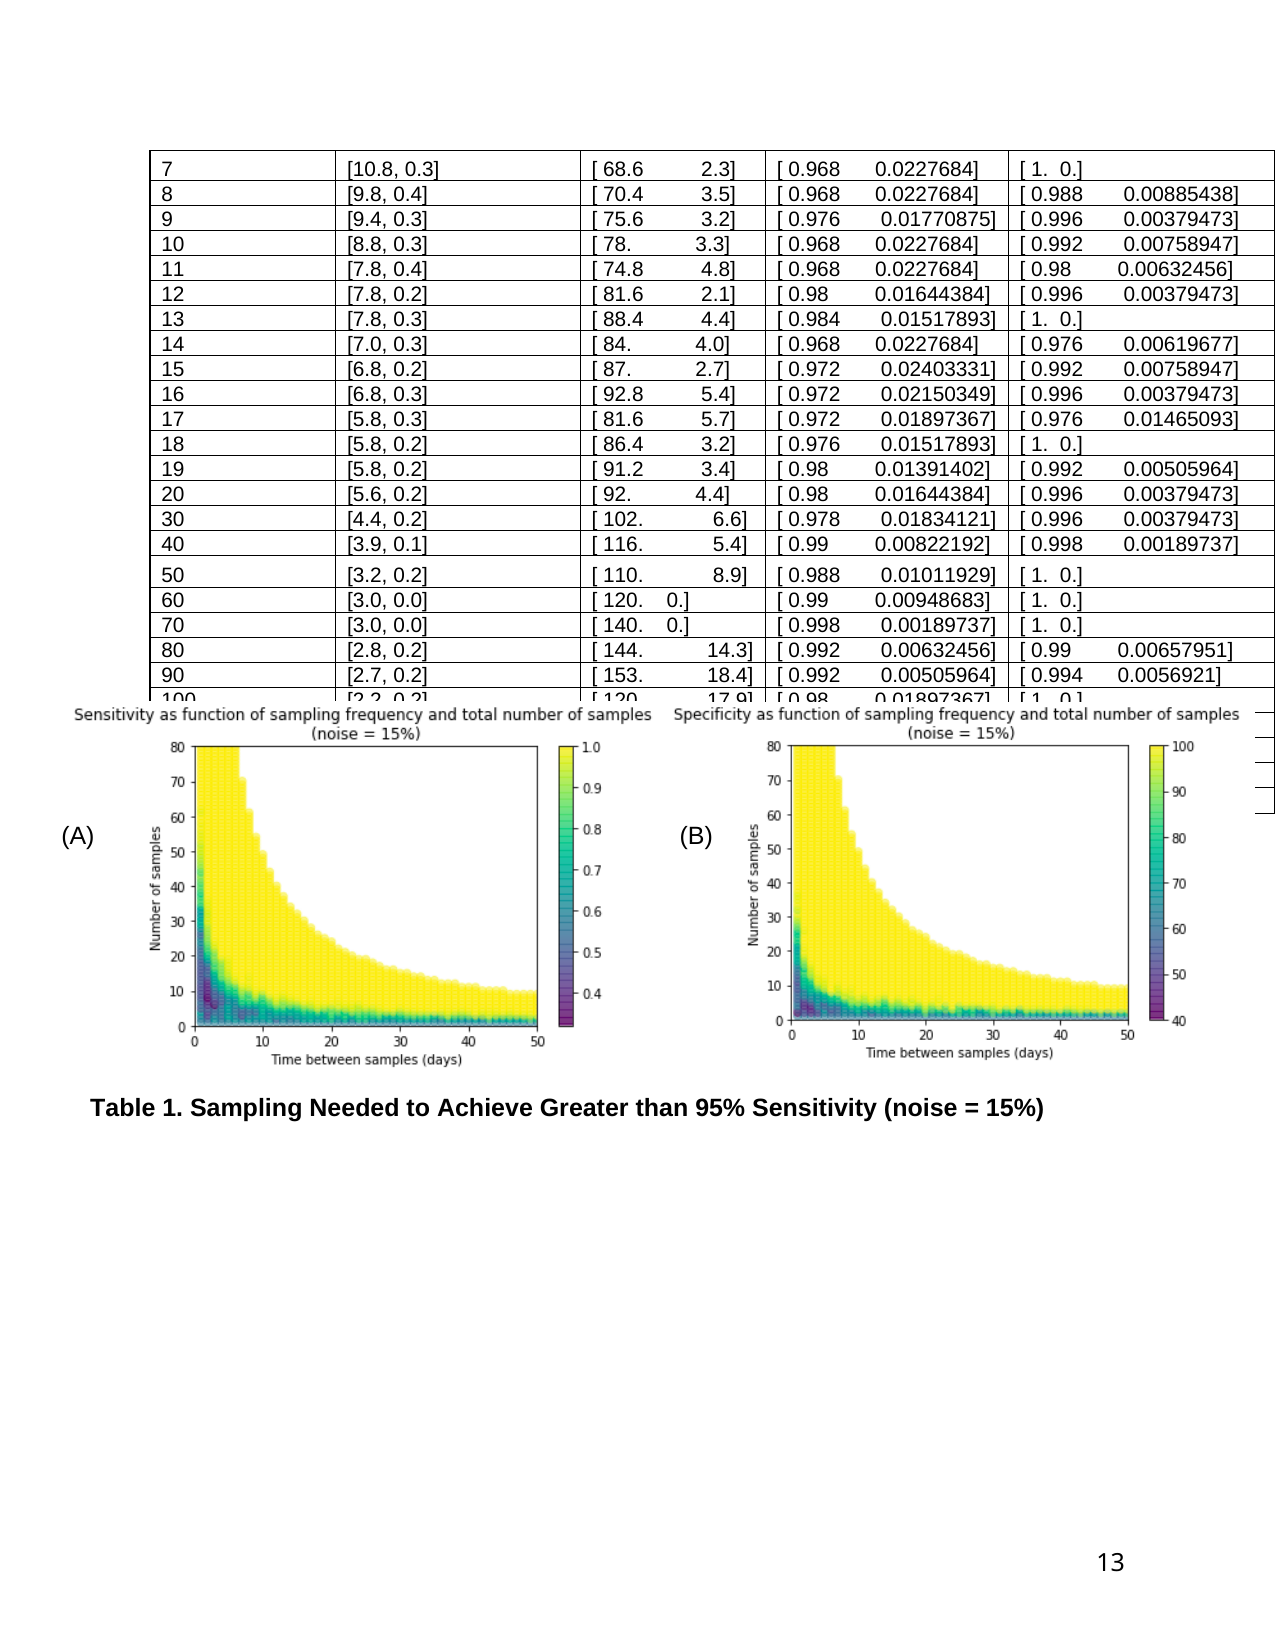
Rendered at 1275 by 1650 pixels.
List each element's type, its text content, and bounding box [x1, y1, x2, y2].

table_cell [3.9, 0.1] [336, 531, 580, 555]
table_cell [ 70.4 3.5] [581, 181, 765, 205]
table_cell [ 0.992 0.00758947] [1009, 356, 1274, 380]
table_cell [ 0.976 0.01465093] [1009, 406, 1274, 430]
table_cell [ 88.4 4.4] [581, 306, 765, 330]
table_cell 40 [151, 531, 335, 555]
table_cell [ 1. 0.] [1009, 151, 1274, 180]
table_cell [10.8, 0.3] [336, 151, 580, 180]
table_cell [ 86.4 3.2] [581, 431, 765, 455]
table_cell 9 [151, 206, 335, 230]
table_cell 60 [151, 588, 335, 612]
table_cell [ 153. 18.4] [581, 663, 765, 687]
table_cell [ 140. 0.] [581, 613, 765, 637]
table_cell [ 74.8 4.8] [581, 256, 765, 280]
table_cell [ 78. 3.3] [581, 231, 765, 255]
picture [64, 701, 1255, 1080]
table_cell [5.8, 0.3] [336, 406, 580, 430]
table_cell [ 0.978 0.01834121] [766, 506, 1008, 530]
table_cell [ 0.976 0.01517893] [766, 431, 1008, 455]
table_cell [ 0.992 0.00632456] [766, 638, 1008, 662]
table_cell 90 [151, 663, 335, 687]
table_cell [ 0.996 0.00379473] [1009, 481, 1274, 505]
table_cell [ 0.976 0.01770875] [766, 206, 1008, 230]
table_cell [ 0.98 0.01897367] [766, 688, 1008, 702]
table_cell [ 1. 0.] [1009, 688, 1274, 712]
table_cell [ 1. 0.] [1009, 556, 1274, 587]
table_cell [ 0.988 0.00885438] [1009, 181, 1274, 205]
table_cell [ 0.972 0.02150349] [766, 381, 1008, 405]
table_cell 100 [151, 688, 335, 701]
table_cell [ 0.98 0.01391402] [766, 456, 1008, 480]
table_cell [8.8, 0.3] [336, 231, 580, 255]
table_cell [ 75.6 3.2] [581, 206, 765, 230]
table_cell [ 0.996 0.00379473] [1009, 206, 1274, 230]
table_cell [ 0.99 0.00657951] [1009, 638, 1274, 662]
table_cell [ 0.992 0.00505964] [1009, 456, 1274, 480]
table_cell [6.8, 0.2] [336, 356, 580, 380]
table_cell [ 0.972 0.01897367] [766, 406, 1008, 430]
table_cell [ 0.968 0.0227684] [766, 151, 1008, 180]
table_cell [ 0.972 0.02403331] [766, 356, 1008, 380]
table_cell [3.0, 0.0] [336, 588, 580, 612]
table_cell [ 92. 4.4] [581, 481, 765, 505]
table_cell [ 91.2 3.4] [581, 456, 765, 480]
table_cell 14 [151, 331, 335, 355]
table_cell 20 [151, 481, 335, 505]
table_cell 8 [151, 181, 335, 205]
table_cell [ 0.992 0.00505964] [766, 663, 1008, 687]
table_cell [ 120. 17.9] [581, 688, 765, 702]
table_cell [ 144. 14.3] [581, 638, 765, 662]
table_cell 30 [151, 506, 335, 530]
table_cell [ 0.994 0.0056921] [1009, 663, 1274, 687]
table_cell [ 0.99 0.00822192] [766, 531, 1008, 555]
table_cell [ 120. 0.] [581, 588, 765, 612]
table_cell [7.8, 0.2] [336, 281, 580, 305]
table_cell [ 1. 0.] [1009, 588, 1274, 612]
table_cell [ 102. 6.6] [581, 506, 765, 530]
table_cell 80 [151, 638, 335, 662]
table_cell [ 0.996 0.00379473] [1009, 506, 1274, 530]
table_cell [ 1. 0.] [1009, 306, 1274, 330]
table_cell [7.0, 0.3] [336, 331, 580, 355]
table_cell [6.8, 0.3] [336, 381, 580, 405]
table_cell 16 [151, 381, 335, 405]
table_cell [ 0.98 0.01644384] [766, 281, 1008, 305]
table_cell [ 0.988 0.01011929] [766, 556, 1008, 587]
table_cell [ 0.996 0.00379473] [1009, 281, 1274, 305]
table_cell 50 [151, 556, 335, 587]
table_cell [ 68.6 2.3] [581, 151, 765, 180]
table_cell [5.8, 0.2] [336, 431, 580, 455]
table_cell [ 110. 8.9] [581, 556, 765, 587]
table_cell 15 [151, 356, 335, 380]
table_cell [ 0.968 0.0227684] [766, 181, 1008, 205]
table_cell [ 1. 0.] [1009, 613, 1274, 637]
table_cell [ 0.98 0.01644384] [766, 481, 1008, 505]
table_cell [ 0.998 0.00189737] [766, 613, 1008, 637]
table_cell [2.2, 0.2] [336, 688, 580, 701]
table_cell 70 [151, 613, 335, 637]
table_cell [ 0.98 0.00632456] [1009, 256, 1274, 280]
table_cell [ 0.996 0.00379473] [1009, 381, 1274, 405]
table_cell [ 116. 5.4] [581, 531, 765, 555]
table_cell 7 [151, 151, 335, 180]
table_cell [ 0.968 0.0227684] [766, 256, 1008, 280]
table_cell [ 0.99 0.00948683] [766, 588, 1008, 612]
table_cell [ 81.6 2.1] [581, 281, 765, 305]
table_cell 10 [151, 231, 335, 255]
table_cell [3.2, 0.2] [336, 556, 580, 587]
table_cell 19 [151, 456, 335, 480]
table_cell [9.4, 0.3] [336, 206, 580, 230]
table_cell [2.8, 0.2] [336, 638, 580, 662]
table_cell [2.7, 0.2] [336, 663, 580, 687]
table_cell [ 92.8 5.4] [581, 381, 765, 405]
table_cell [5.8, 0.2] [336, 456, 580, 480]
table_cell [7.8, 0.4] [336, 256, 580, 280]
table_cell [ 1. 0.] [1009, 431, 1274, 455]
table_cell [9.8, 0.4] [336, 181, 580, 205]
table_cell 13 [151, 306, 335, 330]
table_cell [ 0.998 0.00189737] [1009, 531, 1274, 555]
table_cell [ 84. 4.0] [581, 331, 765, 355]
table_cell [4.4, 0.2] [336, 506, 580, 530]
table_cell [ 0.992 0.00758947] [1009, 231, 1274, 255]
table_cell 17 [151, 406, 335, 430]
table_cell [7.8, 0.3] [336, 306, 580, 330]
table_cell [5.6, 0.2] [336, 481, 580, 505]
table_cell [ 0.968 0.0227684] [766, 331, 1008, 355]
table_cell [ 0.984 0.01517893] [766, 306, 1008, 330]
table_cell 11 [151, 256, 335, 280]
table_cell [3.0, 0.0] [336, 613, 580, 637]
table_cell [ 81.6 5.7] [581, 406, 765, 430]
table_cell 12 [151, 281, 335, 305]
table_cell [ 87. 2.7] [581, 356, 765, 380]
table_cell [ 0.976 0.00619677] [1009, 331, 1274, 355]
table_cell [ 0.968 0.0227684] [766, 231, 1008, 255]
table_cell 18 [151, 431, 335, 455]
